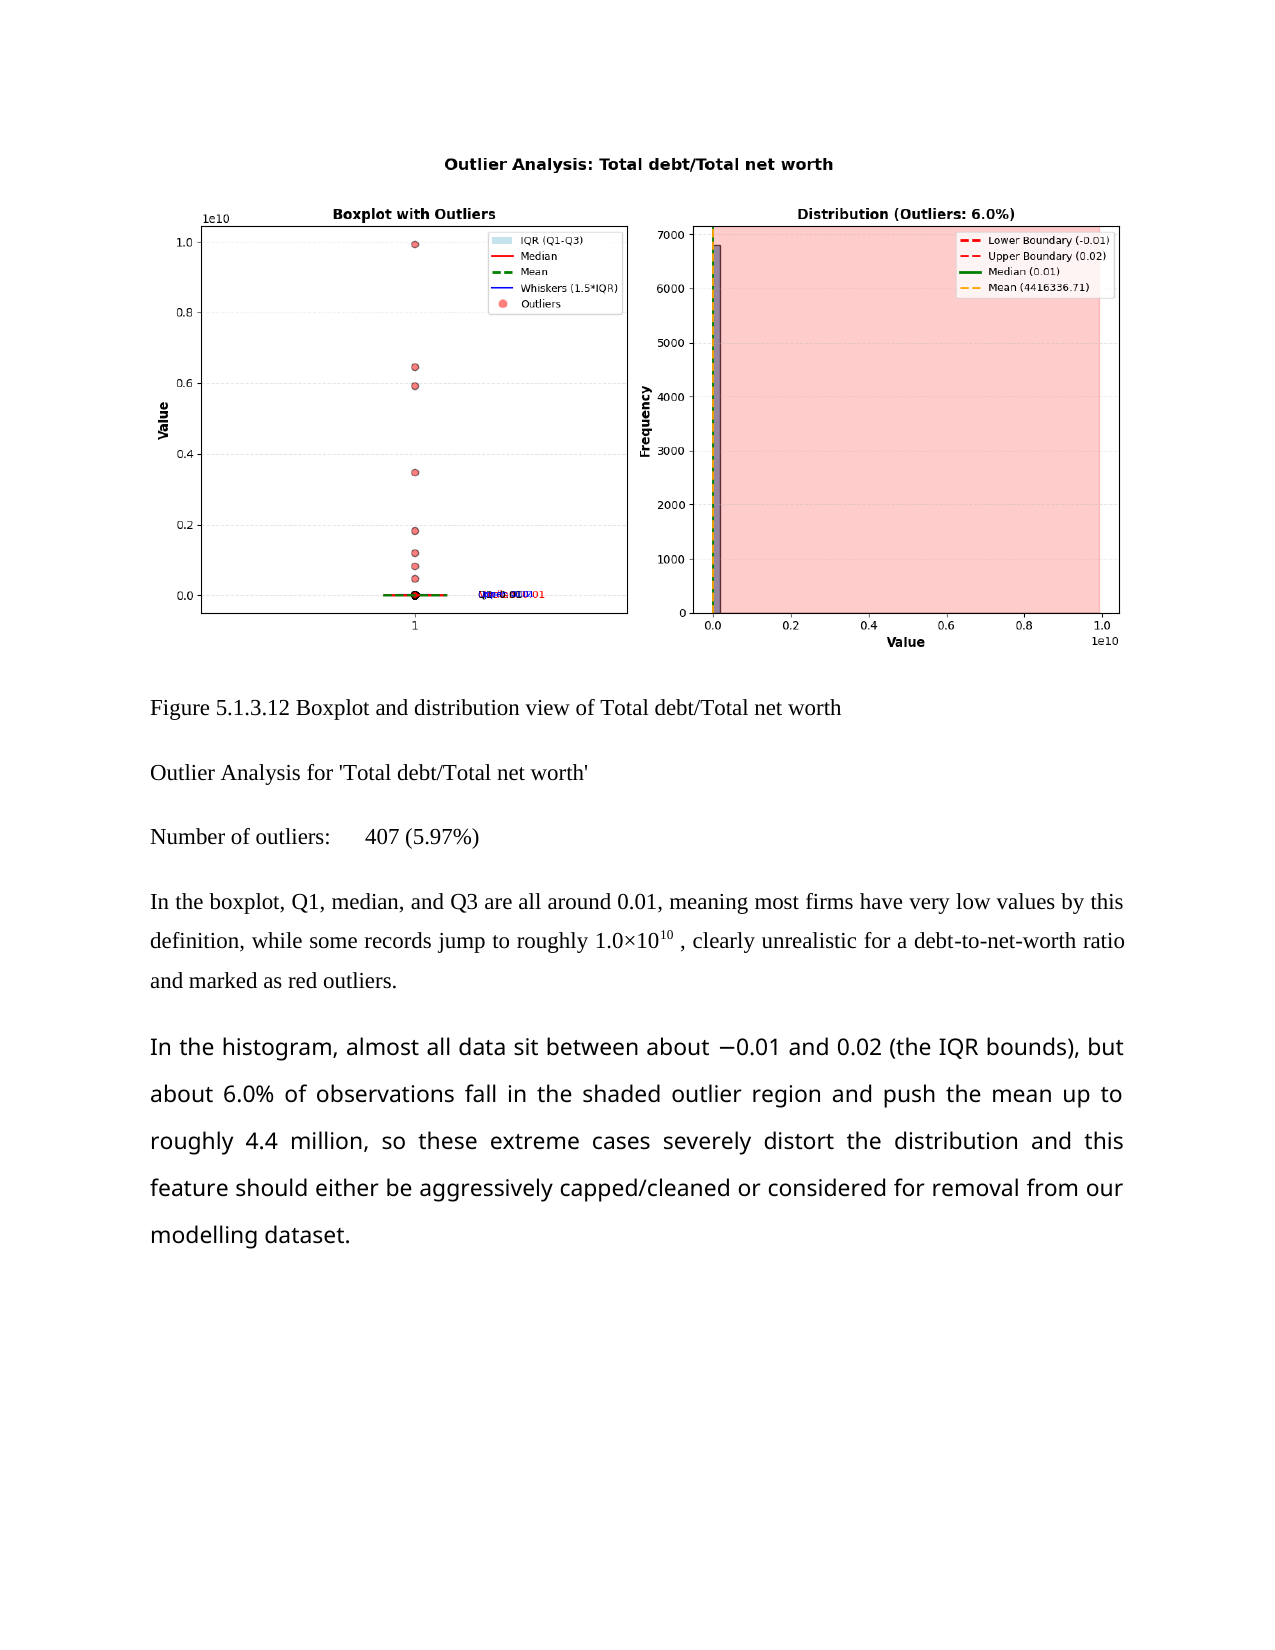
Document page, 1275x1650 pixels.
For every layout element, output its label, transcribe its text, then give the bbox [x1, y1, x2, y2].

text In the boxplot, Q1, median, and Q3 are all around 0.01, meaning most firms have very low values by this definition, while some records jump to roughly 1.0×1010 , clearly unrealistic for a debt‑to‑net‑worth ratio and marked as red outliers. [150, 888, 1125, 993]
text Figure 5.1.3.12 Boxplot and distribution view of Total debt/Total net worth [150, 694, 1125, 721]
picture [150, 150, 1125, 657]
text In the histogram, almost all data sit between about −0.01 and 0.02 (the IQR bounds), but about 6.0% of observations fall in the shaded outlier region and push the mean up to roughly 4.4 million, so these extreme cases severely distort the distribution and this feature should either be aggressively capped/cleaned or considered for removal from our modelling dataset. [150, 1031, 1125, 1250]
text Outlier Analysis for 'Total debt/Total net worth' [150, 759, 1125, 785]
text Number of outliers: 407 (5.97%) [150, 823, 1125, 850]
